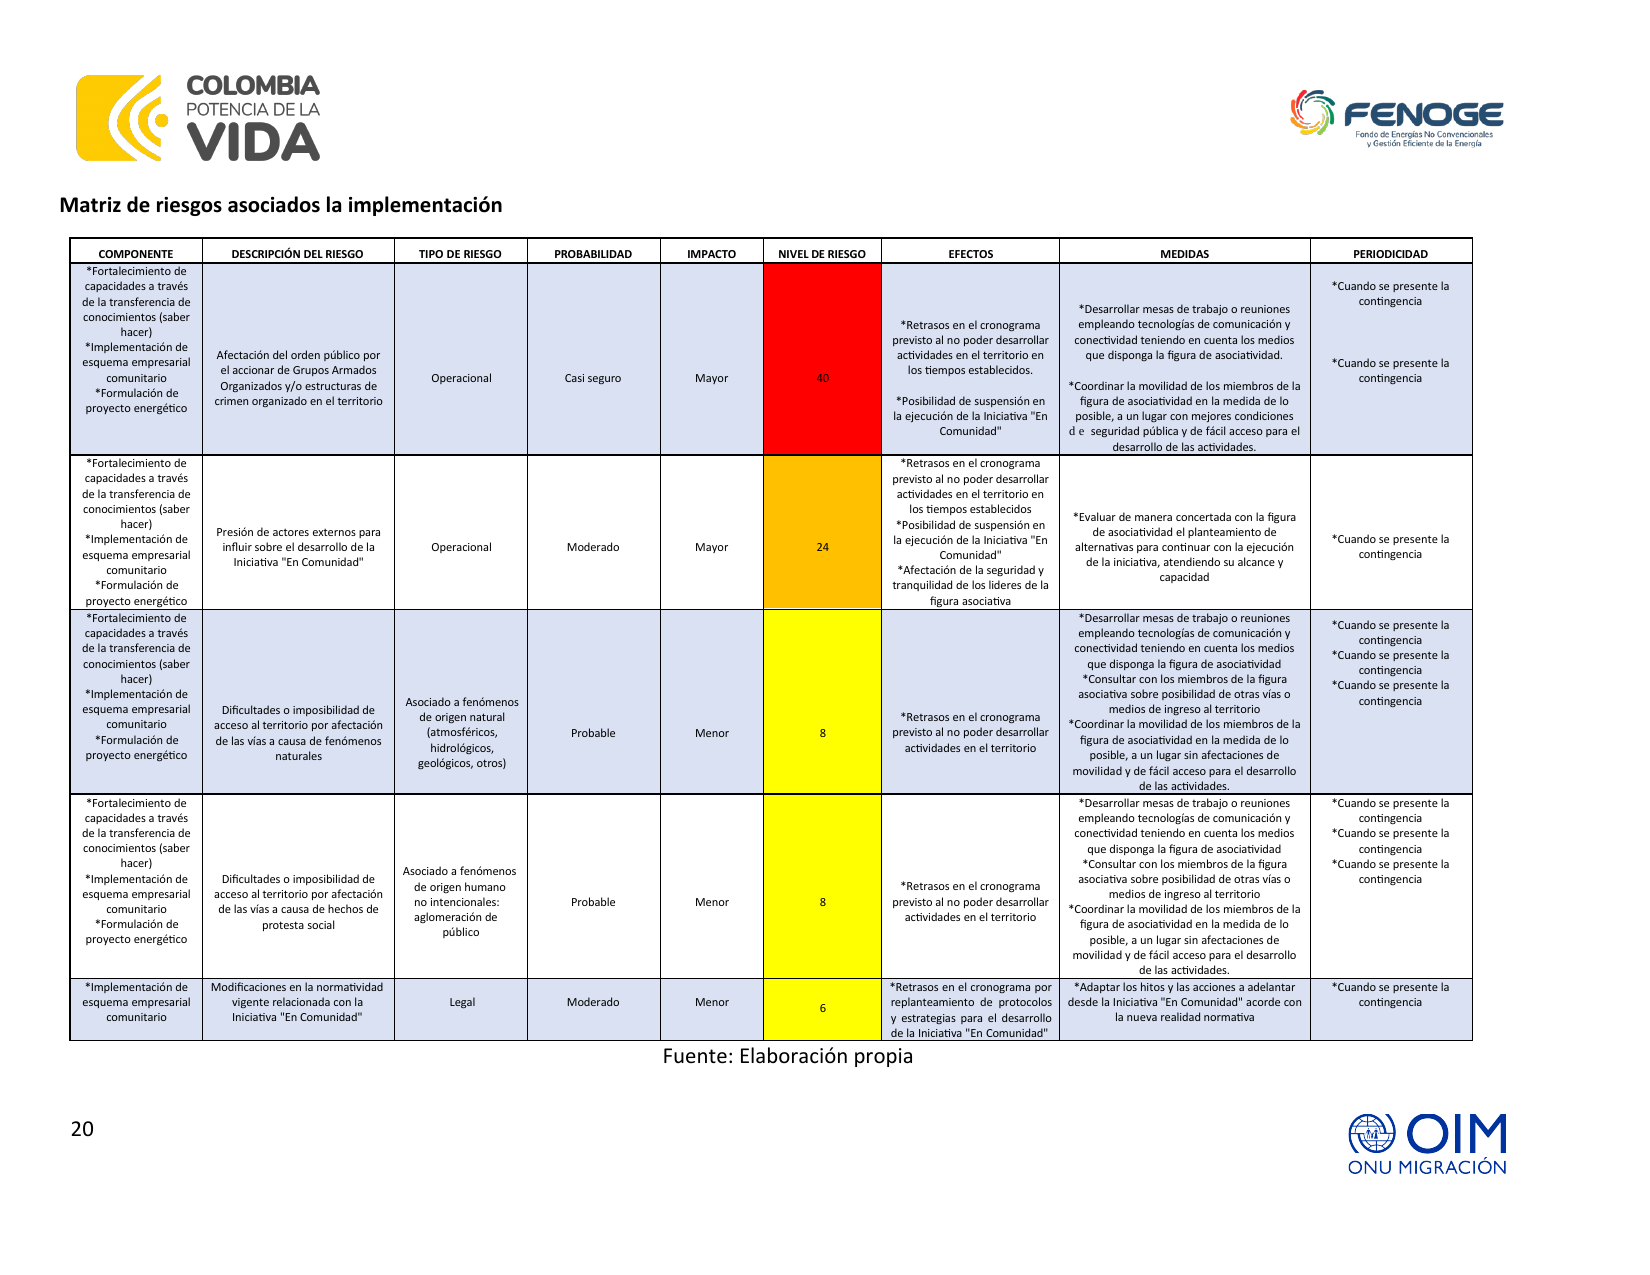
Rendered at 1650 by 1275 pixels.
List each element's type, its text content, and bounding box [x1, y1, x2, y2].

table_cell Moderado [528, 979, 660, 1040]
table_cell Probable [528, 795, 660, 978]
table_cell Operacional [395, 456, 527, 608]
table_cell 40 [764, 264, 881, 454]
table_cell Dificultades o imposibilidad de acceso al territorio por afectación de las vías a causa de hechos de protesta social [203, 795, 394, 978]
table_cell Afectación del orden público por el accionar de Grupos Armados Organizados y/o estructuras de crimen organizado en el territorio [203, 264, 394, 454]
table_cell Modificaciones en la normatividad vigente relacionada con la Iniciativa "En Comunidad" [203, 979, 394, 1040]
table_header PROBABILIDAD [528, 239, 660, 262]
table_header IMPACTO [661, 239, 763, 262]
table_cell *Implementación de esquema empresarial comunitario [71, 979, 202, 1040]
table_cell *Fortalecimiento de capacidades a través de la transferencia de conocimientos (saber hacer) *Implementación de esquema empresarial comunitario *Formulación de proyecto energético [71, 610, 202, 793]
table_header MEDIDAS [1060, 239, 1310, 262]
table_cell 8 [764, 610, 881, 793]
table_header NIVEL DE RIESGO [764, 239, 881, 262]
table_cell Legal [395, 979, 527, 1040]
table_cell *Adaptar los hitos y las acciones a adelantar desde la Iniciativa "En Comunidad" acorde con la nueva realidad normativa [1060, 979, 1310, 1040]
table_header DESCRIPCIÓN DEL RIESGO [203, 239, 394, 262]
table_cell *Desarrollar mesas de trabajo o reuniones empleando tecnologías de comunicación y conectividad teniendo en cuenta los medios que disponga la figura de asociatividad *Consultar con los miembros de la figura asociativa sobre posibilidad de otras vías o medios de ingreso al territorio *Coordinar la movilidad de los miembros de la figura de asociatividad en la medida de lo posible, a un lugar sin afectaciones de movilidad y de fácil acceso para el desarrollo de las actividades. [1060, 610, 1310, 793]
table_cell *Cuando se presente la contingencia [1311, 456, 1472, 608]
table_cell *Cuando se presente la contingencia *Cuando se presente la contingencia [1311, 264, 1472, 454]
table_header PERIODICIDAD [1311, 239, 1472, 262]
table_cell Moderado [528, 456, 660, 608]
table_cell Asociado a fenómenos de origen natural (atmosféricos, hidrológicos, geológicos, otros) [395, 610, 527, 793]
table_cell Mayor [661, 264, 763, 454]
table_cell Menor [661, 795, 763, 978]
table_cell Menor [661, 610, 763, 793]
text Fuente: Elaboración propia [59, 1041, 1517, 1069]
table_header TIPO DE RIESGO [395, 239, 527, 262]
table_cell 24 [764, 456, 881, 608]
picture [1290, 88, 1506, 148]
table_cell *Fortalecimiento de capacidades a través de la transferencia de conocimientos (saber hacer) *Implementación de esquema empresarial comunitario *Formulación de proyecto energético [71, 264, 202, 454]
picture [1348, 1114, 1506, 1174]
table_cell *Desarrollar mesas de trabajo o reuniones empleando tecnologías de comunicación y conectividad teniendo en cuenta los medios que disponga la figura de asociatividad *Consultar con los miembros de la figura asociativa sobre posibilidad de otras vías o medios de ingreso al territorio *Coordinar la movilidad de los miembros de la figura de asociatividad en la medida de lo posible, a un lugar sin afectaciones de movilidad y de fácil acceso para el desarrollo de las actividades. [1060, 795, 1310, 978]
table_cell 8 [764, 795, 881, 978]
table_header EFECTOS [882, 239, 1059, 262]
table_cell Menor [661, 979, 763, 1040]
table_cell *Evaluar de manera concertada con la figura de asociatividad el planteamiento de alternativas para continuar con la ejecución de la iniciativa, atendiendo su alcance y capacidad [1060, 456, 1310, 608]
table_cell *Retrasos en el cronograma previsto al no poder desarrollar actividades en el territorio en los tiempos establecidos *Posibilidad de suspensión en la ejecución de la Iniciativa "En Comunidad" *Afectación de la seguridad y tranquilidad de los lideres de la figura asociativa [882, 456, 1059, 608]
table_cell Asociado a fenómenos de origen humano no intencionales: aglomeración de público [395, 795, 527, 978]
table_cell Casi seguro [528, 264, 660, 454]
text Matriz de riesgos asociados la implementación [59, 190, 1517, 218]
table_cell *Fortalecimiento de capacidades a través de la transferencia de conocimientos (saber hacer) *Implementación de esquema empresarial comunitario *Formulación de proyecto energético [71, 456, 202, 608]
table_cell *Desarrollar mesas de trabajo o reuniones empleando tecnologías de comunicación y conectividad teniendo en cuenta los medios que disponga la figura de asociatividad. *Coordinar la movilidad de los miembros de la figura de asociatividad en la medida de lo posible, a un lugar con mejores condiciones de seguridad pública y de fácil acceso para el desarrollo de las actividades. [1060, 264, 1310, 454]
table_cell *Cuando se presente la contingencia *Cuando se presente la contingencia *Cuando se presente la contingencia [1311, 795, 1472, 978]
table_cell Operacional [395, 264, 527, 454]
table_cell *Retrasos en el cronograma previsto al no poder desarrollar actividades en el territorio [882, 610, 1059, 793]
table_cell Dificultades o imposibilidad de acceso al territorio por afectación de las vías a causa de fenómenos naturales [203, 610, 394, 793]
table_cell *Retrasos en el cronograma por replanteamiento de protocolos y estrategias para el desarrollo de la Iniciativa "En Comunidad" [882, 979, 1059, 1040]
picture [70, 73, 326, 163]
table_cell Presión de actores externos para influir sobre el desarrollo de la Iniciativa "En Comunidad" [203, 456, 394, 608]
table_cell 6 [764, 979, 881, 1040]
table_cell *Retrasos en el cronograma previsto al no poder desarrollar actividades en el territorio en los tiempos establecidos. *Posibilidad de suspensión en la ejecución de la Iniciativa "En Comunidad" [882, 264, 1059, 454]
table_cell *Fortalecimiento de capacidades a través de la transferencia de conocimientos (saber hacer) *Implementación de esquema empresarial comunitario *Formulación de proyecto energético [71, 795, 202, 978]
table_header COMPONENTE [71, 239, 202, 262]
table_cell *Cuando se presente la contingencia *Cuando se presente la contingencia *Cuando se presente la contingencia [1311, 610, 1472, 793]
table_cell Probable [528, 610, 660, 793]
table_cell *Cuando se presente la contingencia [1311, 979, 1472, 1040]
table_cell *Retrasos en el cronograma previsto al no poder desarrollar actividades en el territorio [882, 795, 1059, 978]
table_cell Mayor [661, 456, 763, 608]
